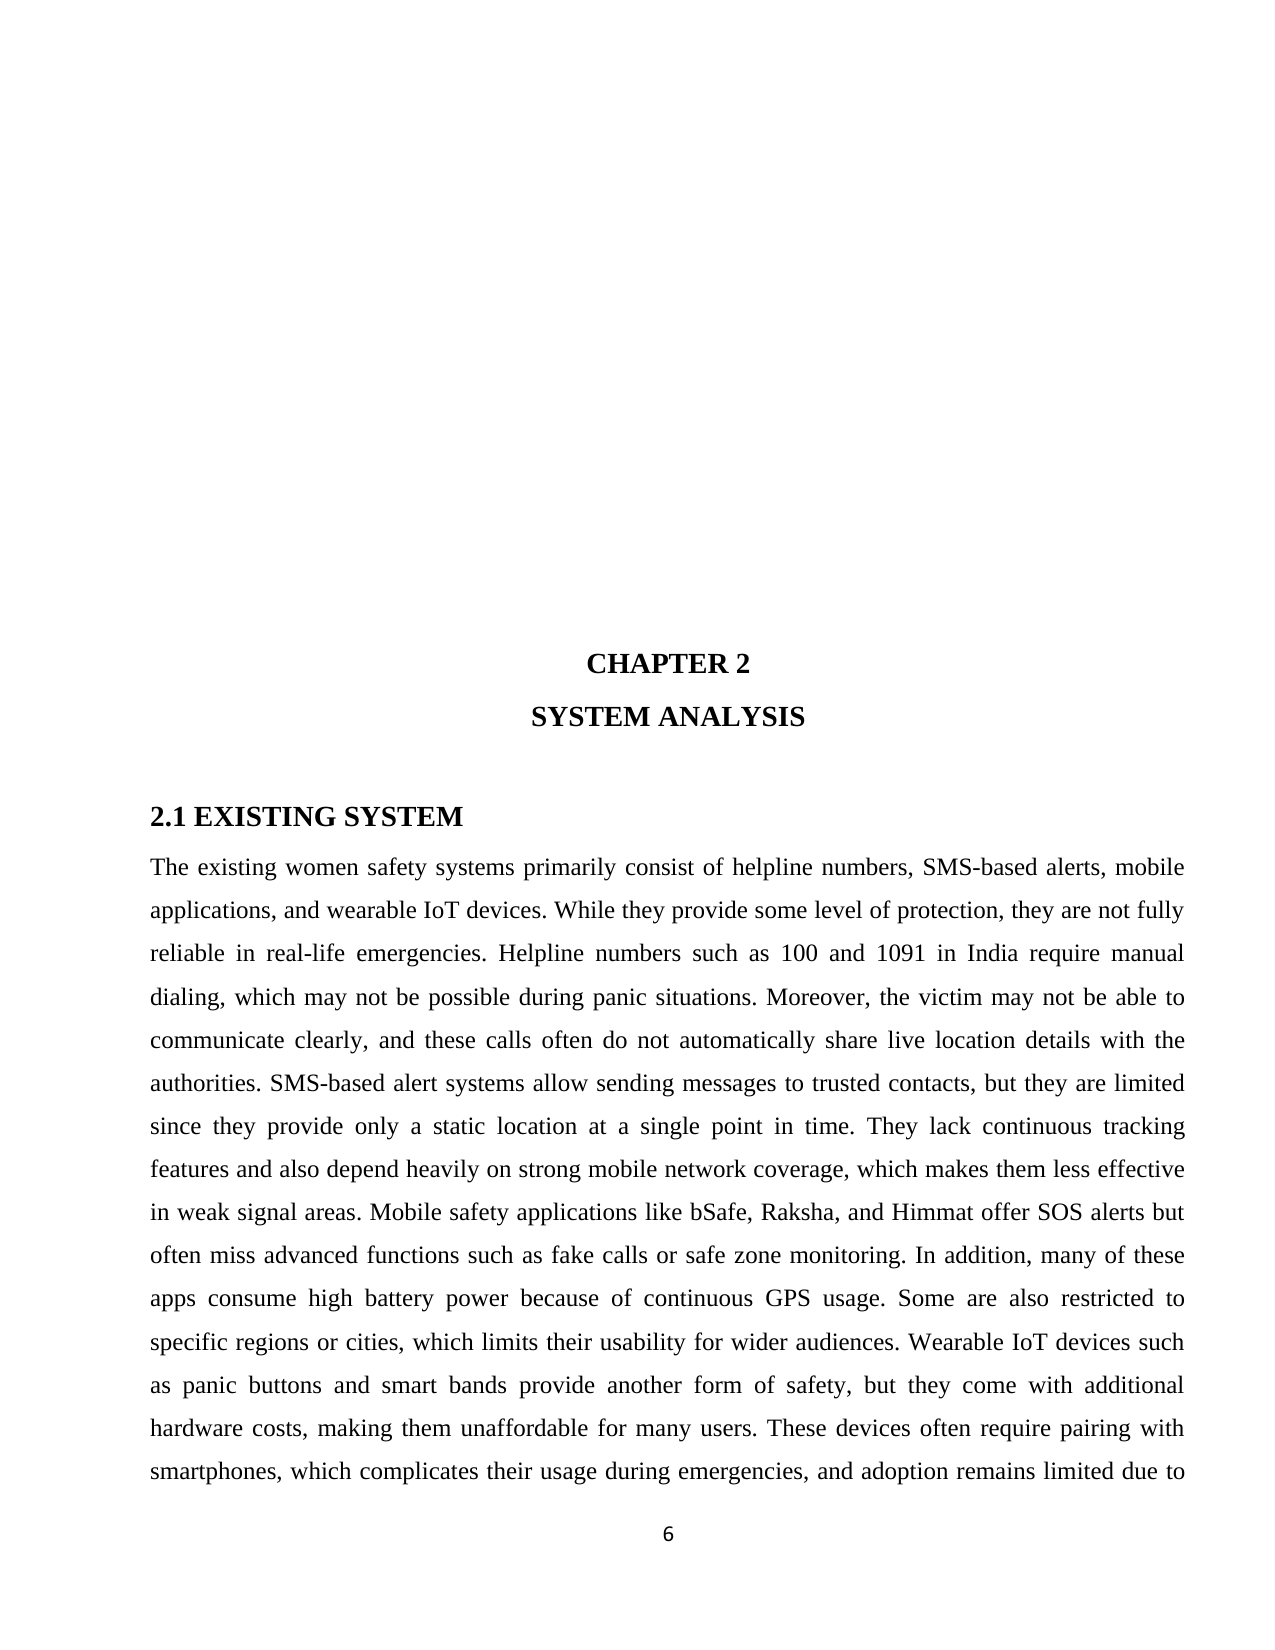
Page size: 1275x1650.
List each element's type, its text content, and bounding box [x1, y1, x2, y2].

text 2.1 EXISTING SYSTEM [150, 799, 1186, 833]
text SYSTEM ANALYSIS [150, 699, 1186, 732]
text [150, 852, 1186, 1485]
text CHAPTER 2 [150, 646, 1186, 680]
